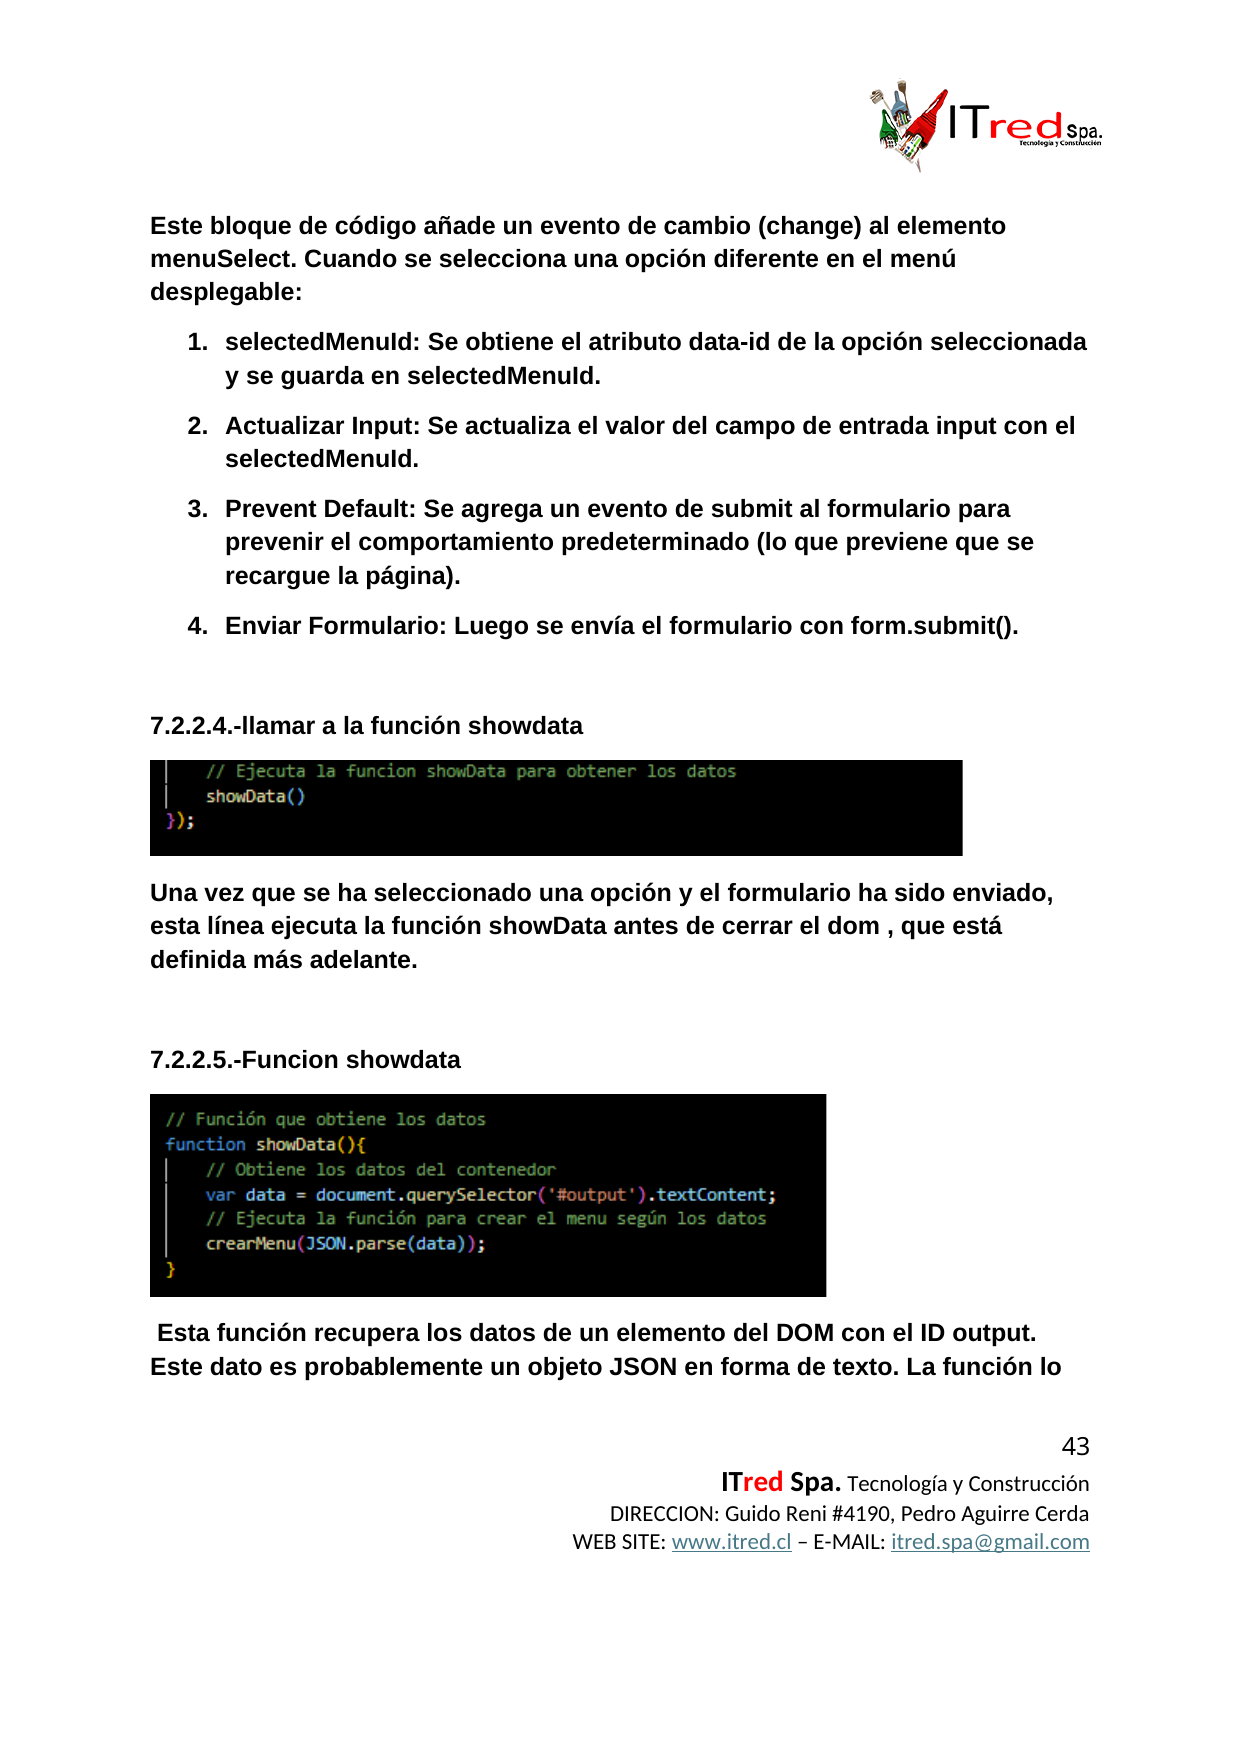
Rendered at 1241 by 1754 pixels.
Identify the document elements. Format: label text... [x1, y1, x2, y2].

text Una vez que se ha seleccionado una opción y el formulario ha sido enviado, esta línea ejecuta la función showData antes de cerrar el dom , que está definida más adelante. [150, 878, 1090, 973]
list selectedMenuId: Se obtiene el atributo data-id de la opción seleccionada y se guarda en selectedMenuId. [187, 327, 1090, 389]
list Prevent Default: Se agrega un evento de submit al formulario para prevenir el comportamiento predeterminado (lo que previene que se recargue la página). [187, 494, 1090, 589]
picture [150, 1094, 827, 1297]
text 7.2.2.5.-Funcion showdata [150, 1045, 1090, 1073]
picture [868, 77, 1102, 174]
picture [150, 760, 963, 856]
list Actualizar Input: Se actualiza el valor del campo de entrada input con el selectedMenuId. [187, 411, 1090, 473]
text 7.2.2.4.-llamar a la función showdata [150, 711, 1090, 739]
text Este bloque de código añade un evento de cambio (change) al elemento menuSelect. Cuando se selecciona una opción diferente en el menú desplegable: [150, 211, 1090, 306]
list Enviar Formulario: Luego se envía el formulario con form.submit(). [187, 611, 1090, 639]
